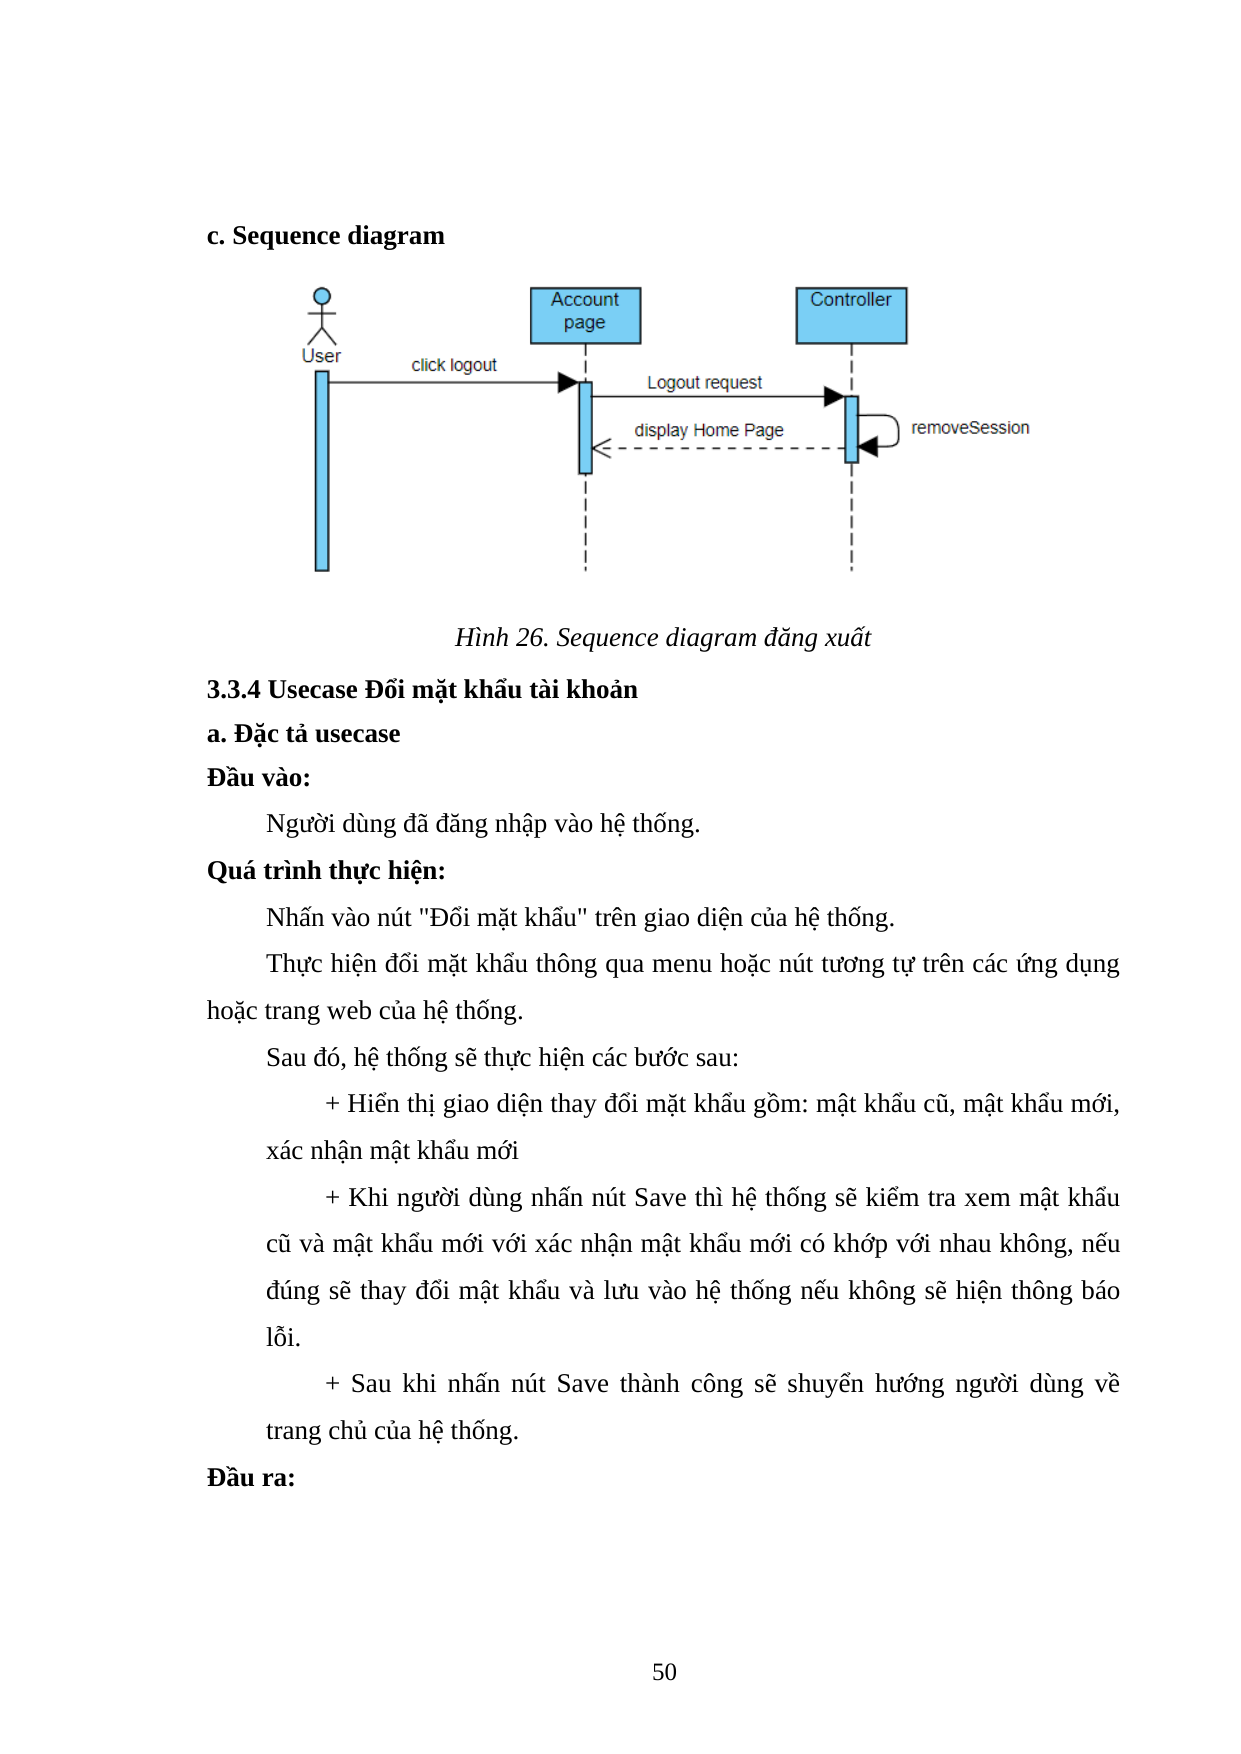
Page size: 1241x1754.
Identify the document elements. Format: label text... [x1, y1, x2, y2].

subtitle 3.3.4 Usecase Đổi mặt khẩu tài khoản [207, 673, 1122, 705]
subtitle + Sau khi nhấn nút Save thành công sẽ shuyển hướng người dùng về trang chủ của hệ thống. [266, 1367, 1122, 1445]
subtitle Nhấn vào nút "Đổi mặt khẩu" trên giao diện của hệ thống. [207, 901, 1122, 932]
subtitle Thực hiện đổi mặt khẩu thông qua menu hoặc nút tương tự trên các ứng dụng hoặc trang web của hệ thống. [207, 947, 1122, 1025]
text Quá trình thực hiện: [207, 854, 1122, 885]
subtitle + Khi người dùng nhấn nút Save thì hệ thống sẽ kiểm tra xem mật khẩu cũ và mật khẩu mới với xác nhận mật khẩu mới có khớp với nhau không, nếu đúng sẽ thay đổi mật khẩu và lưu vào hệ thống nếu không sẽ hiện thông báo lỗi. [266, 1181, 1122, 1352]
text Đầu ra: [207, 1461, 1122, 1492]
subtitle Sau đó, hệ thống sẽ thực hiện các bước sau: [207, 1041, 1122, 1072]
subtitle c. Sequence diagram [207, 219, 1122, 250]
subtitle a. Đặc tả usecase [207, 717, 1122, 748]
text Đầu vào: [207, 761, 1122, 792]
picture [206, 262, 1056, 622]
subtitle Người dùng đã đăng nhập vào hệ thống. [207, 807, 1122, 839]
subtitle + Hiển thị giao diện thay đổi mặt khẩu gồm: mật khẩu cũ, mật khẩu mới, xác nhận mật khẩu mới [266, 1087, 1122, 1165]
